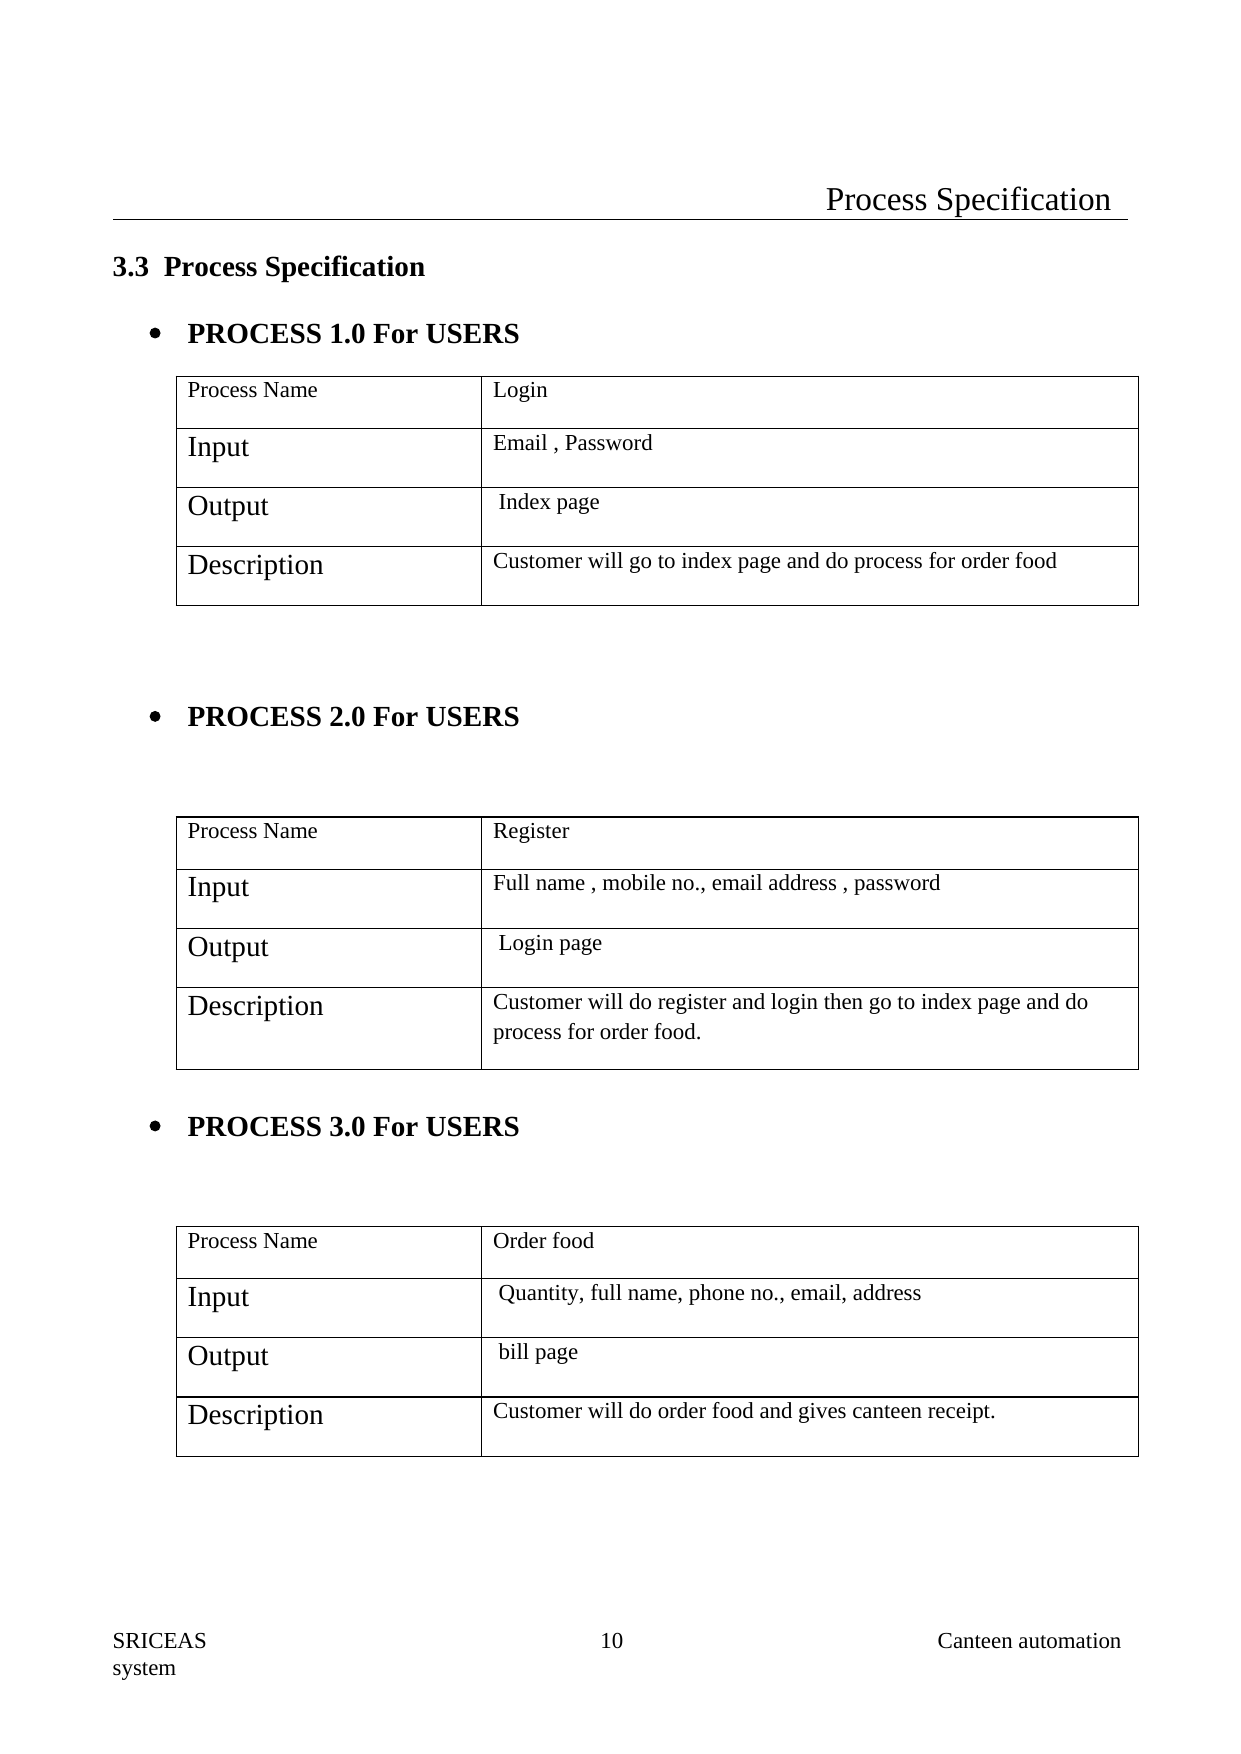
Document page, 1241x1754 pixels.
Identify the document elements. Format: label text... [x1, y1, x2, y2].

table_cell Description [177, 1398, 481, 1456]
table_cell Customer will do register and login then go to index page and do process for order food. [482, 988, 1138, 1069]
table_header Process Name [177, 1227, 481, 1278]
table_cell Index page [482, 488, 1138, 546]
table_cell Input [177, 429, 481, 487]
table_cell Email , Password [482, 429, 1138, 487]
list PROCESS 3.0 For USERS [150, 1109, 1128, 1142]
table_cell Input [177, 1279, 481, 1337]
table_cell Output [177, 929, 481, 987]
table_cell Output [177, 1338, 481, 1396]
table_header Process Name [177, 377, 481, 428]
text Process Specification [112, 179, 1128, 220]
table_header Process Name [177, 818, 481, 868]
table_cell Description [177, 547, 481, 605]
table_cell Output [177, 488, 481, 546]
text 3.3 Process Specification [112, 249, 1128, 282]
table_cell Customer will go to index page and do process for order food [482, 547, 1138, 605]
table_cell bill page [482, 1338, 1138, 1396]
table_cell Description [177, 988, 481, 1069]
table_header Login [482, 377, 1138, 428]
table_cell Quantity, full name, phone no., email, address [482, 1279, 1138, 1337]
table_cell Customer will do order food and gives canteen receipt. [482, 1398, 1138, 1456]
table_cell Input [177, 870, 481, 928]
table_header Order food [482, 1227, 1138, 1278]
list PROCESS 1.0 For USERS [150, 316, 1128, 350]
table_header Register [482, 818, 1138, 868]
list PROCESS 2.0 For USERS [150, 699, 1128, 733]
table_cell Login page [482, 929, 1138, 987]
table_cell Full name , mobile no., email address , password [482, 870, 1138, 928]
